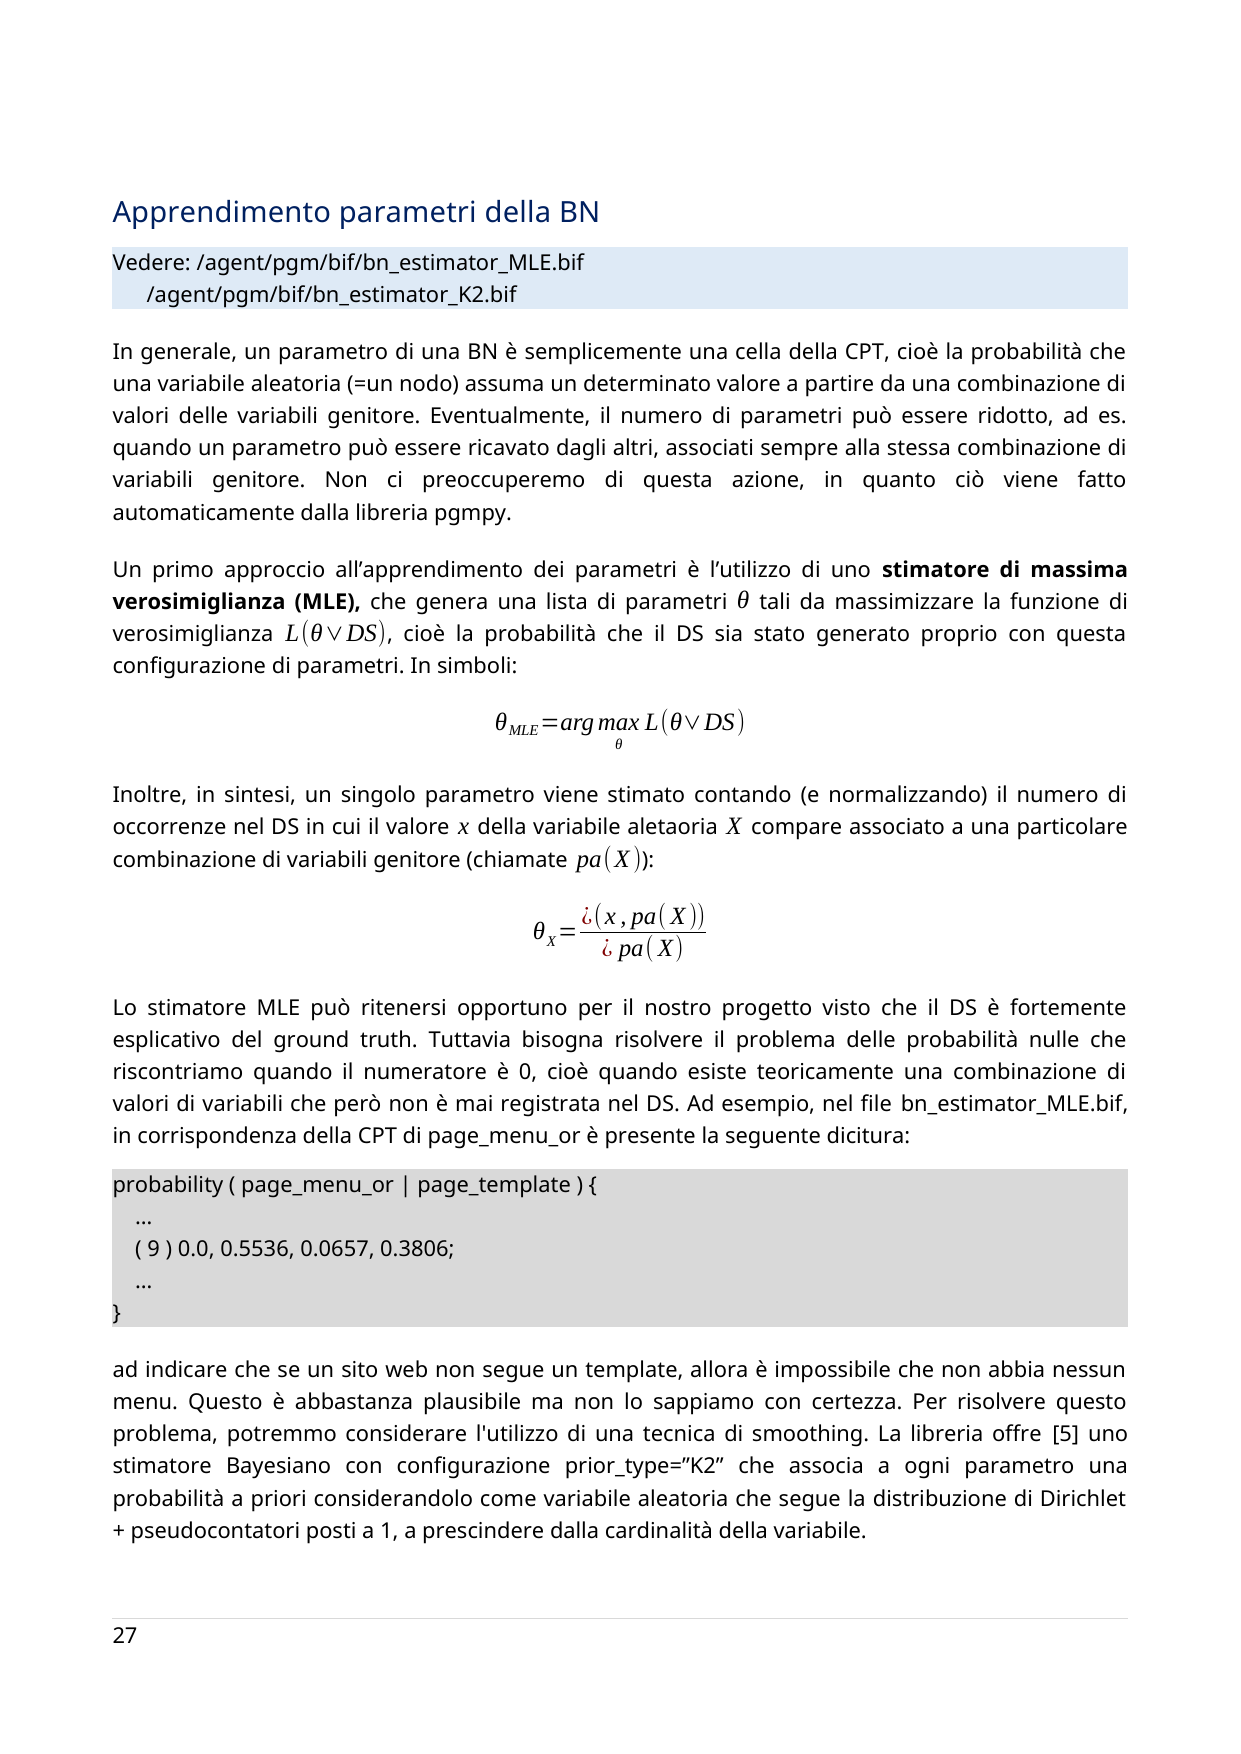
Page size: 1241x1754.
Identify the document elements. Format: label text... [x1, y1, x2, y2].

text Lo stimatore MLE può ritenersi opportuno per il nostro progetto visto che il DS è fortemente esplicativo del ground truth. Tuttavia bisogna risolvere il problema delle probabilità nulle che riscontriamo quando il numeratore è 0, cioè quando esiste teoricamente una combinazione di valori di variabili che però non è mai registrata nel DS. Ad esempio, nel file bn_estimator_MLE.bif, in corrispondenza della CPT di page_menu_or è presente la seguente dicitura: [112, 992, 1128, 1150]
text In generale, un parametro di una BN è semplicemente una cella della CPT, cioè la probabilità che una variabile aleatoria (=un nodo) assuma un determinato valore a partire da una combinazione di valori delle variabili genitore. Eventualmente, il numero di parametri può essere ridotto, ad es. quando un parametro può essere ricavato dagli altri, associati sempre alla stessa combinazione di variabili genitore. Non ci preoccuperemo di questa azione, in quanto ciò viene fatto automaticamente dalla libreria pgmpy. [112, 336, 1128, 526]
text probability ( page_menu_or | page_template ) { [112, 1169, 1128, 1198]
text Vedere: /agent/pgm/bif/bn_estimator_MLE.bif /agent/pgm/bif/bn_estimator_K2.bif [112, 247, 1128, 309]
subtitle Apprendimento parametri della BN [112, 192, 1128, 231]
text ad indicare che se un sito web non segue un template, allora è impossibile che non abbia nessun menu. Questo è abbastanza plausibile ma non lo sappiamo con certezza. Per risolvere questo problema, potremmo considerare l'utilizzo di una tecnica di smoothing. La libreria offre uno stimatore Bayesiano con configurazione prior_type=”K2” che associa a ogni parametro una probabilità a priori considerandolo come variabile aleatoria che segue la distribuzione di Dirichlet + pseudocontatori posti a 1, a prescindere dalla cardinalità della variabile. [112, 1354, 1128, 1544]
text … [112, 1201, 1128, 1231]
text ( 9 ) 0.0, 0.5536, 0.0657, 0.3806; … } [112, 1233, 1128, 1327]
text Un primo approccio all’apprendimento dei parametri è l’utilizzo di uno stimatore di massima verosimiglianza (MLE), che genera una lista di parametri tali da massimizzare la funzione di verosimiglianza , cioè la probabilità che il DS sia stato generato proprio con questa configurazione di parametri. In simboli: [112, 554, 1128, 680]
text Inoltre, in sintesi, un singolo parametro viene stimato contando (e normalizzando) il numero di occorrenze nel DS in cui il valore della variabile aletaoria compare associato a una particolare combinazione di variabili genitore (chiamate ): [112, 779, 1128, 873]
